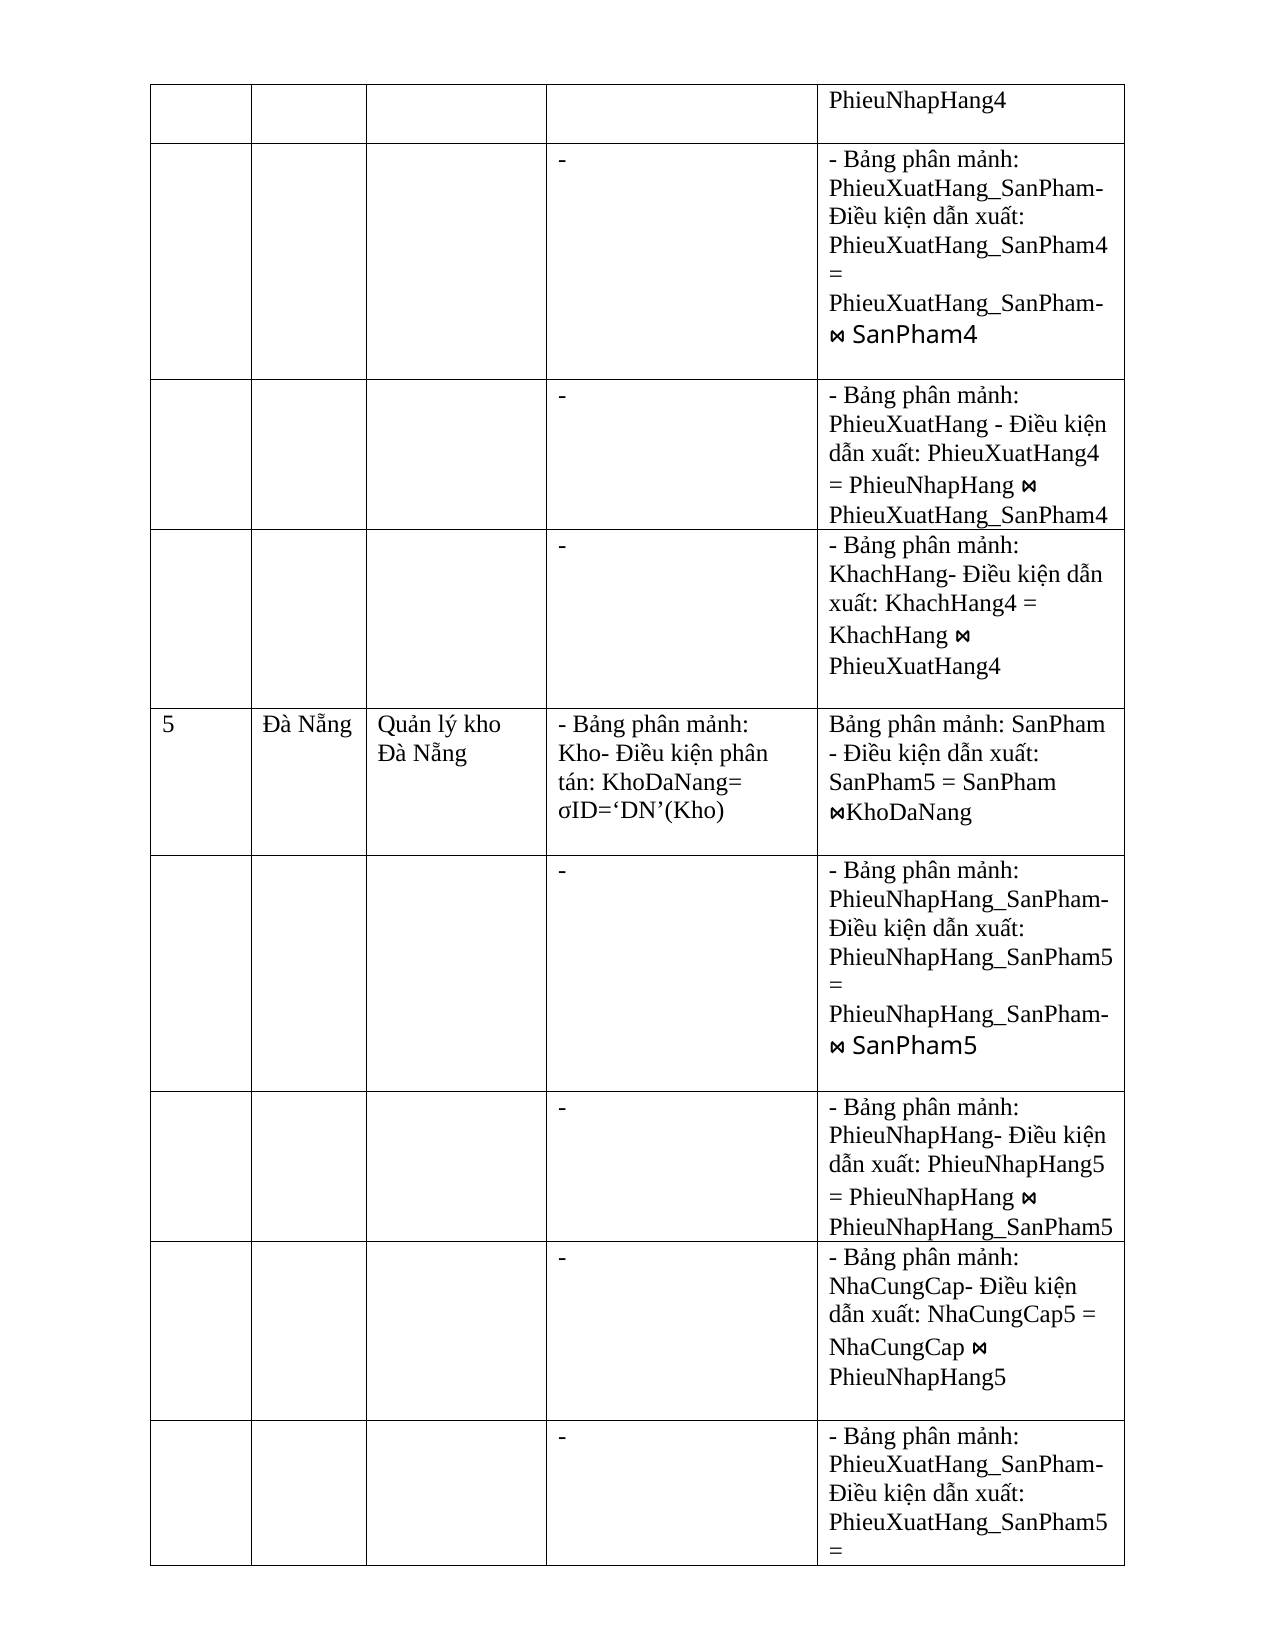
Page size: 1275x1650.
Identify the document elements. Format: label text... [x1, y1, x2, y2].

table_cell [252, 530, 366, 708]
table_cell [252, 1242, 366, 1420]
table_cell [252, 1092, 366, 1241]
table_cell - Bảng phân mảnh: PhieuNhapHang_SanPham- Điều kiện dẫn xuất: PhieuNhapHang_SanPham5 = PhieuNhapHang_SanPham- ⋈ SanPham5 [818, 856, 1124, 1091]
table_cell [151, 530, 251, 708]
table_cell Đà Nẵng [252, 709, 366, 854]
table_cell - [547, 856, 817, 1091]
table_cell [367, 1092, 546, 1241]
table_cell [151, 1242, 251, 1420]
table_cell Bảng phân mảnh: SanPham - Điều kiện dẫn xuất: SanPham5 = SanPham ⋈KhoDaNang [818, 709, 1124, 854]
table_cell [151, 856, 251, 1091]
table_cell [151, 144, 251, 379]
table_cell [151, 380, 251, 529]
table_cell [818, 85, 1124, 143]
table_cell [252, 144, 366, 379]
table_cell - Bảng phân mảnh: PhieuXuatHang_SanPham- Điều kiện dẫn xuất: PhieuXuatHang_SanPham4 = PhieuXuatHang_SanPham- ⋈ SanPham4 [818, 144, 1124, 379]
table_cell - [547, 380, 817, 529]
table_cell [367, 1421, 546, 1564]
table_cell [367, 85, 546, 143]
table_cell - [547, 530, 817, 708]
table_cell - [547, 1242, 817, 1420]
table_cell [151, 85, 251, 143]
table_cell [367, 530, 546, 708]
table_cell [367, 380, 546, 529]
table_cell - Bảng phân mảnh: NhaCungCap- Điều kiện dẫn xuất: NhaCungCap5 = NhaCungCap ⋈ PhieuNhapHang5 [818, 1242, 1124, 1420]
table_cell - [547, 144, 817, 379]
table_cell - Bảng phân mảnh: KhachHang- Điều kiện dẫn xuất: KhachHang4 = KhachHang ⋈ PhieuXuatHang4 [818, 530, 1124, 708]
table_cell 5 [151, 709, 251, 854]
table_cell - Bảng phân mảnh: Kho- Điều kiện phân tán: KhoDaNang= σID=‘DN’(Kho) [547, 709, 817, 854]
table_cell [367, 856, 546, 1091]
table_cell [252, 380, 366, 529]
table_cell Quản lý kho Đà Nẵng [367, 709, 546, 854]
table_cell [252, 85, 366, 143]
table_cell [151, 1421, 251, 1564]
table_cell [252, 1421, 366, 1564]
table_cell - Bảng phân mảnh: PhieuNhapHang- Điều kiện dẫn xuất: PhieuNhapHang5 = PhieuNhapHang ⋈ PhieuNhapHang_SanPham5 [818, 1092, 1124, 1241]
table_cell - [547, 1092, 817, 1241]
table_cell - [547, 1421, 817, 1564]
table_cell - Bảng phân mảnh: PhieuXuatHang - Điều kiện dẫn xuất: PhieuXuatHang4 = PhieuNhapHang ⋈ PhieuXuatHang_SanPham4 [818, 380, 1124, 529]
table_cell [367, 1242, 546, 1420]
table_cell - [547, 85, 817, 143]
table_cell [252, 856, 366, 1091]
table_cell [818, 1421, 1124, 1564]
table_cell [151, 1092, 251, 1241]
table_cell [367, 144, 546, 379]
